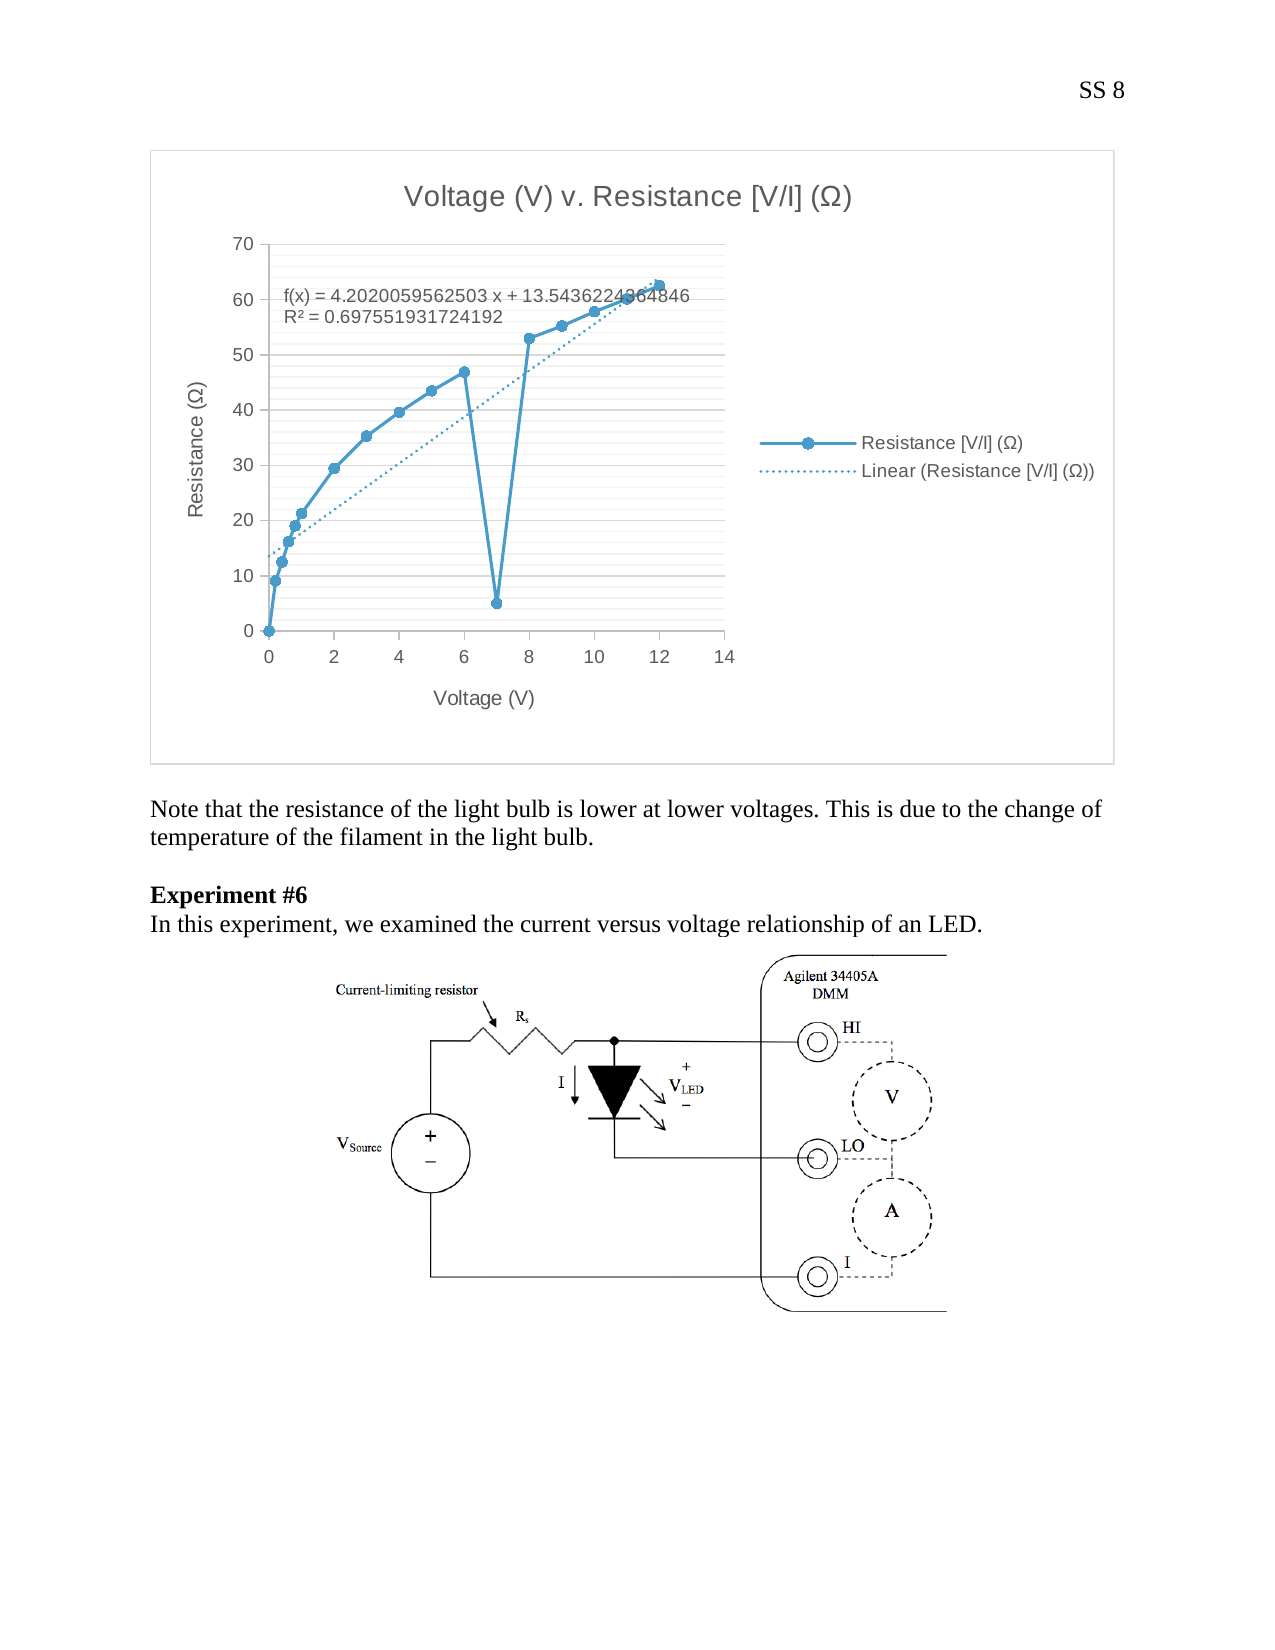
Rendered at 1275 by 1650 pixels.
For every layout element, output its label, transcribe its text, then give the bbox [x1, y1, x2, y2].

picture [323, 937, 953, 1335]
text Note that the resistance of the light bulb is lower at lower voltages. This is due to the change of temperature of the filament in the light bulb. [150, 794, 1125, 851]
text In this experiment, we examined the current versus voltage relationship of an LED. [150, 909, 1125, 937]
text Experiment #6 [150, 880, 1125, 909]
